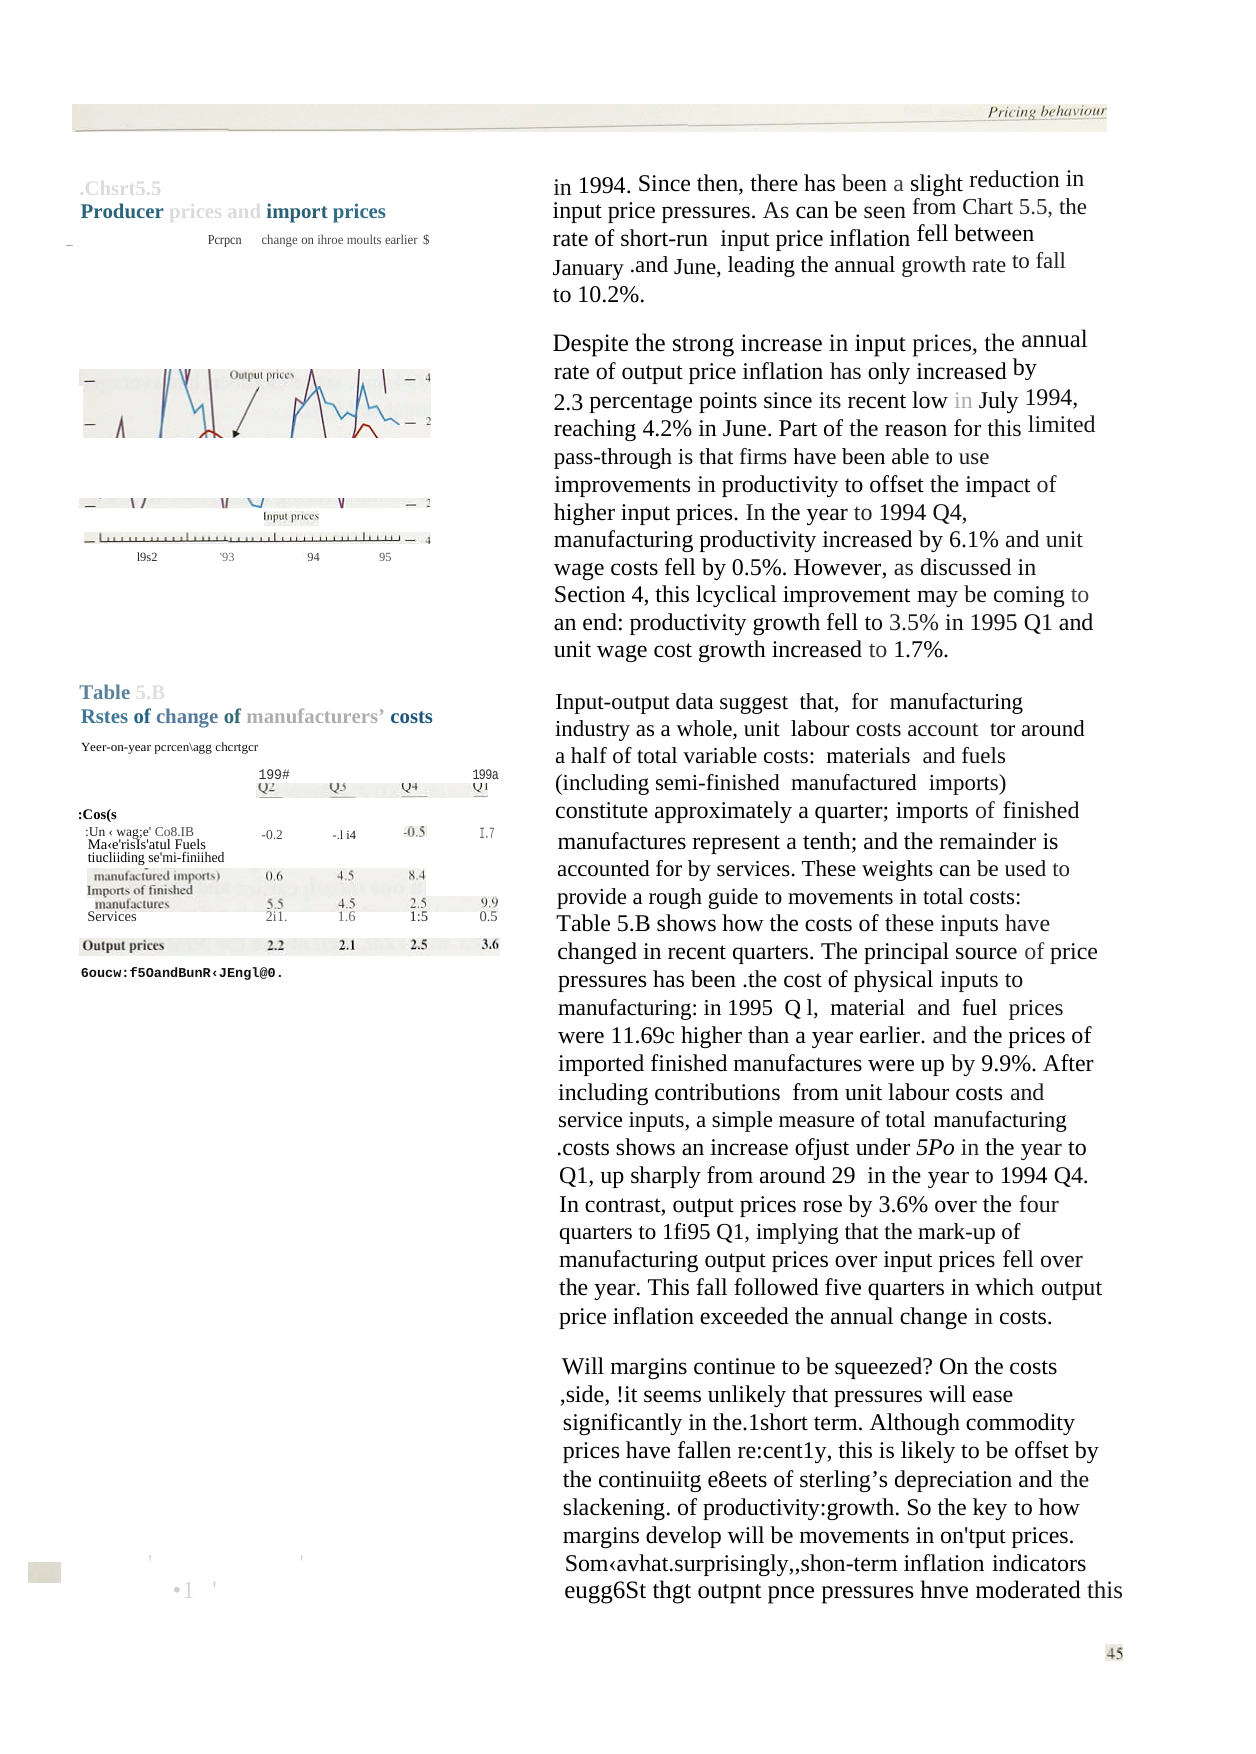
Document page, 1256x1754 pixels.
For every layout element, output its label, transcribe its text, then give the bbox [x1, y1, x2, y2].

text improvements in productivity to offset the impact of higher input prices. In the year to 1994 Q4, manufacturing productivity increased by 6.1% and unit wage costs fell by 0.5%. However, as discussed in Section 4, this lcyclical improvement may be coming to an end: productivity growth fell to 3.5% in 1995 Q1 and unit wage cost growth increased to 1.7%. [554, 470, 1104, 663]
text manufactures represent a tenth; and the remainder is accounted for by services. These weights can be used to provide a rough guide to movements in total costs: [557, 827, 1134, 909]
text Table 5.B [79, 681, 499, 704]
text :Cos(s [109, 809, 499, 822]
picture [72, 104, 1107, 132]
text Producer prices and import prices [80, 200, 499, 224]
text _ Pcrpcn change on ihroe moults earlier $ [66, 231, 499, 247]
list ' Som‹avhat.surprisingly,,shon-term inflation indicators [148, 1549, 1134, 1576]
picture [79, 369, 431, 438]
text to 10.2%. [553, 281, 1134, 308]
picture [83, 532, 431, 544]
text Yeer-on-year pcrcen\agg chcrtgcr [81, 739, 499, 754]
picture [28, 1562, 62, 1583]
text .Chsrt5.5 [79, 177, 499, 200]
text :Cos(s [78, 809, 109, 822]
text Input-output data suggest that, for manufacturing industry as a whole, unit labour costs account tor around a half of total variable costs: materials and fuels (including semi-finished manufactured imports) constitute approximately a quarter; imports of finished [555, 688, 1095, 824]
text in 1994. Since then, there has been a slight reduction in input price pressures. As can be seen from Chart 5.5, the rate of short-run input price inflation fell between January .and June, leading the annual growth rate to fall [552, 167, 1104, 281]
picture [87, 868, 498, 911]
text -0.2 -.l i4 I.7 [261, 827, 496, 842]
text 6oucw:f5OandBunR‹JEngl@0. [81, 966, 500, 981]
text l9s2 '93 ' 94 95 [137, 549, 499, 564]
subtitle 1 ' eugg6St thgt outpnt pnce pressures hnve moderated this [172, 1576, 1134, 1604]
text ,side, !it seems unlikely that pressures will ease significantly in the.1short term. Although commodity prices have fallen re:cent1y, this is likely to be offset by the continuiitg e8eets of sterling’s depreciation and the slackening. of productivity:growth. So the key to how margins develop will be movements in on'tput prices. [559, 1379, 1109, 1549]
text Will margins continue to be squeezed? On the costs [562, 1352, 1134, 1379]
text rate of output price inflation has only increased by [554, 357, 1134, 385]
text Rstes of change of manufacturers’ costs [81, 704, 499, 728]
subtitle Despite the strong increase in input prices, the annual [552, 327, 1134, 357]
text .costs shows an increase ofjust under 5Po in the year to Q1, up sharply from around 29 in the year to 1994 Q4. In contrast, output prices rose by 3.6% over the four quarters to 1fi95 Q1, implying that the mark-up of manufacturing output prices over input prices fell over the year. This fall followed five quarters in which output price inflation exceeded the annual change in costs. [556, 1133, 1109, 1329]
picture [79, 938, 501, 956]
text Table 5.B shows how the costs of these inputs have [556, 911, 1134, 937]
text 199# 199a [258, 767, 499, 783]
picture [1105, 1644, 1123, 1661]
text 2.3 percentage points since its recent low in July 1994, reaching 4.2% in June. Part of the reason for this limited pass-through is that firms have been able to use [553, 386, 1104, 470]
picture [79, 498, 431, 526]
text changed in recent quarters. The principal source of price pressures has been .the cost of physical inputs to manufacturing: in 1995 Q l, material and fuel prices were 11.69c higher than a year earlier. and the prices of imported finished manufactures were up by 9.9%. After including contributions from unit labour costs and service inputs, a simple measure of total manufacturing [557, 937, 1109, 1132]
text Services 2i1. 1.6 1:5 0.5 [87, 911, 500, 925]
picture [256, 783, 488, 798]
text :Un ‹ wag;e' Co8.IB Ma‹e'risIs'atul Fuels tiucliiding se'mi-finiihed [85, 827, 229, 866]
